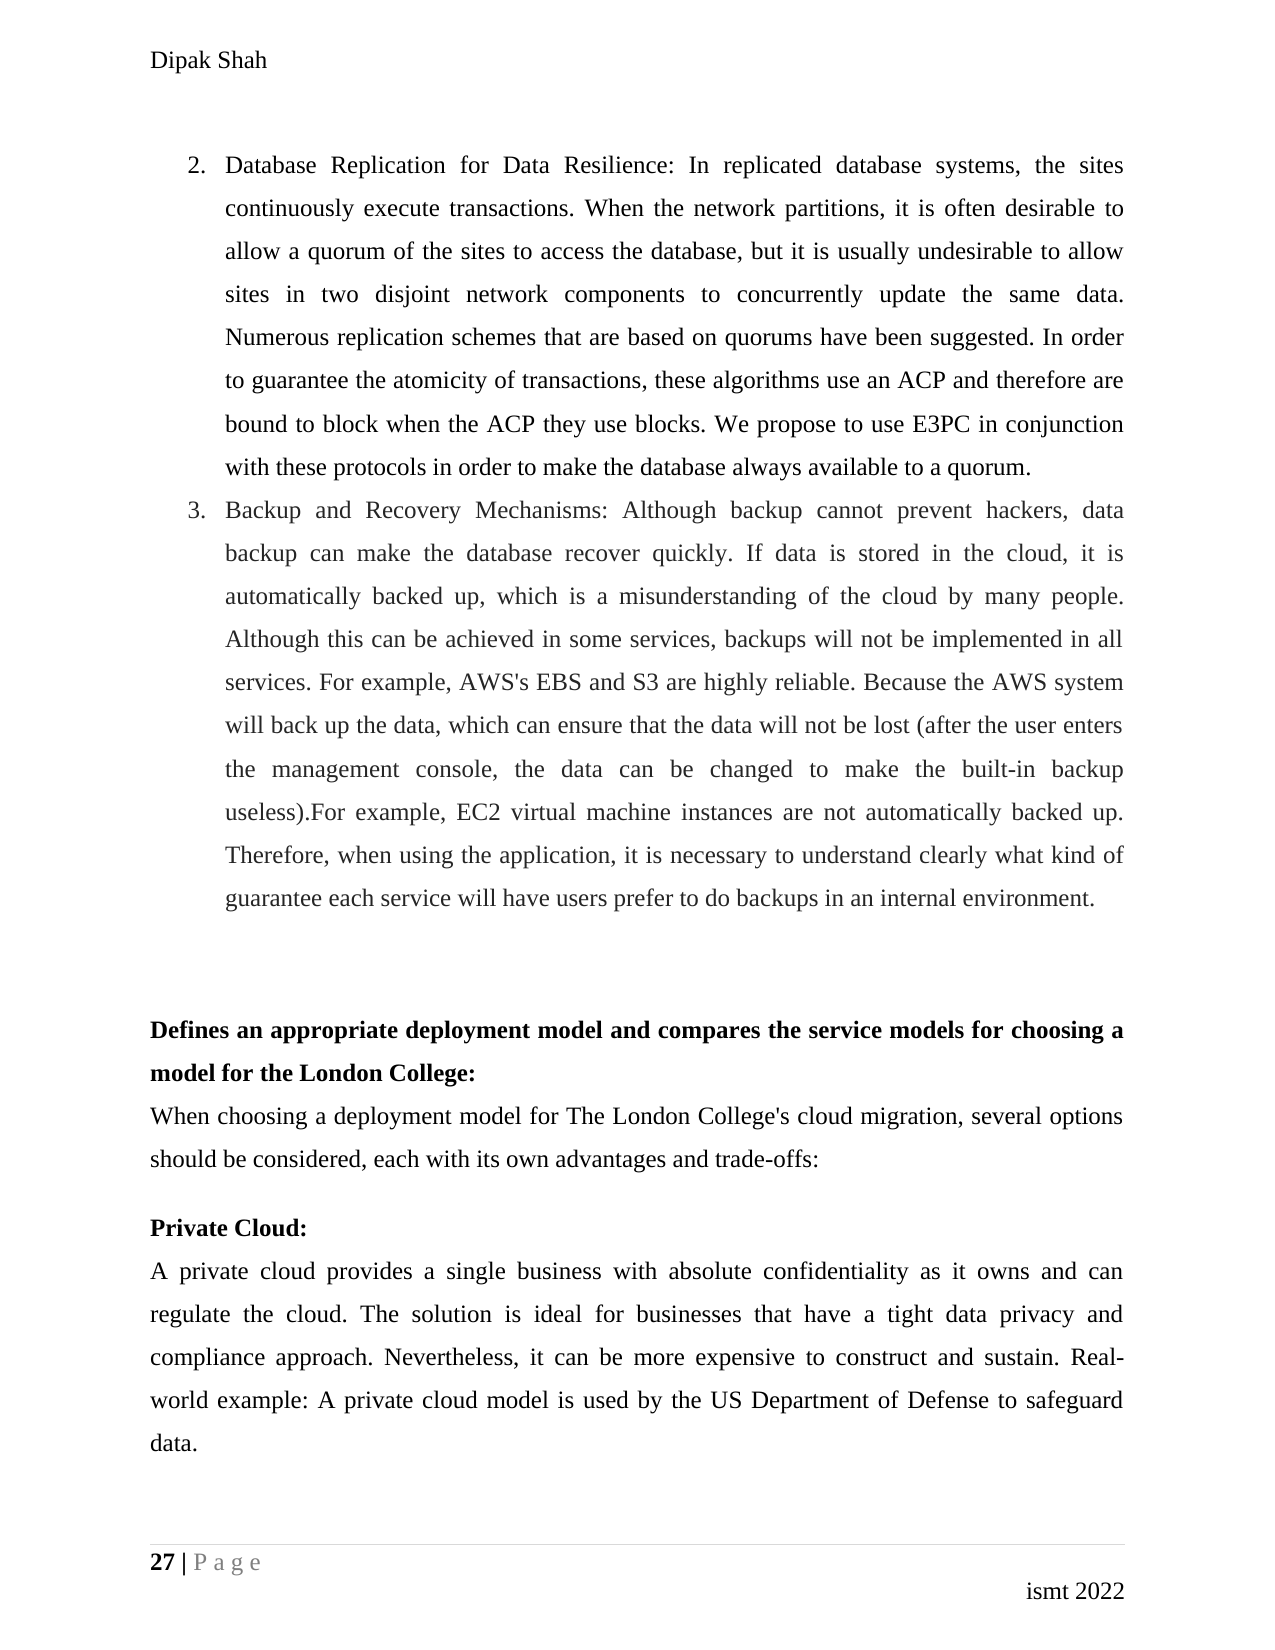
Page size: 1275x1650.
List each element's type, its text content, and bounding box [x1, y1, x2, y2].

text When choosing a deployment model for The London College's cloud migration, several options should be considered, each with its own advantages and trade-offs: [150, 1101, 1125, 1173]
list Backup and Recovery Mechanisms: Although backup cannot prevent hackers, data backup can make the database recover quickly. If data is stored in the cloud, it is automatically backed up, which is a misunderstanding of the cloud by many people. Although this can be achieved in some services, backups will not be implemented in all services. For example, AWS's EBS and S3 are highly reliable. Because the AWS system will back up the data, which can ensure that the data will not be lost (after the user enters the management console, the data can be changed to make the built-in backup useless).For example, EC2 virtual machine instances are not automatically backed up. Therefore, when using the application, it is necessary to understand clearly what kind of guarantee each service will have users prefer to do backups in an internal environment. [187, 495, 1125, 912]
subtitle Defines an appropriate deployment model and compares the service models for choosing a model for the London College: [150, 1015, 1125, 1087]
list Database Replication for Data Resilience: In replicated database systems, the sites continuously execute transactions. When the network partitions, it is often desirable to allow a quorum of the sites to access the database, but it is usually undesirable to allow sites in two disjoint network components to concurrently update the same data. Numerous replication schemes that are based on quorums have been suggested. In order to guarantee the atomicity of transactions, these algorithms use an ACP and therefore are bound to block when the ACP they use blocks. We propose to use E3PC in conjunction with these protocols in order to make the database always available to a quorum. [187, 150, 1125, 481]
text A private cloud provides a single business with absolute confidentiality as it owns and can regulate the cloud. The solution is ideal for businesses that have a tight data privacy and compliance approach. Nevertheless, it can be more expensive to construct and sustain. Real-world example: A private cloud model is used by the US Department of Defense to safeguard data. [150, 1256, 1125, 1457]
subtitle Private Cloud: [150, 1213, 1125, 1241]
